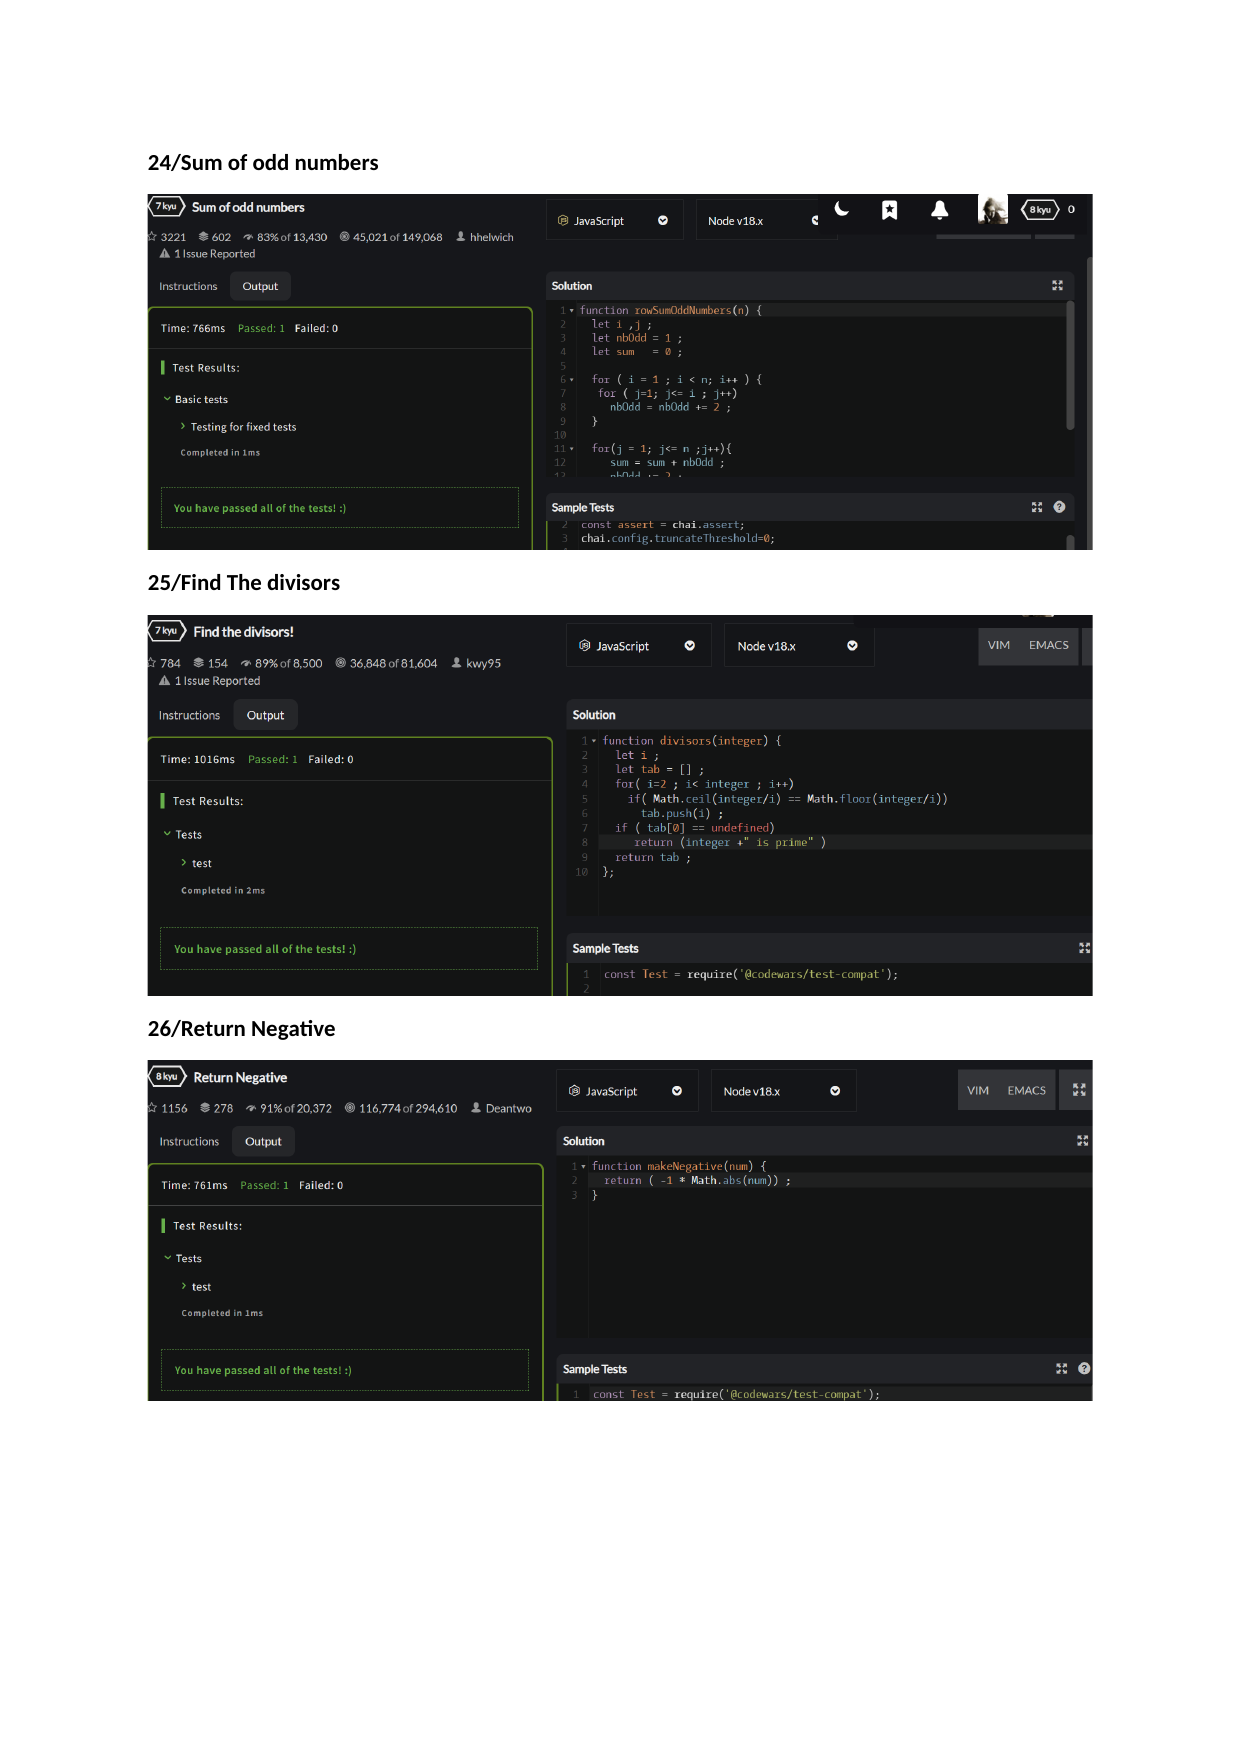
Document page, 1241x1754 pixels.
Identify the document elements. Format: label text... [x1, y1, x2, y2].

picture [147, 615, 1093, 996]
picture [147, 194, 1093, 550]
text 26/Return Negative [148, 1014, 1093, 1042]
text 25/Find The divisors [148, 568, 1093, 596]
picture [147, 1060, 1093, 1401]
text 24/Sum of odd numbers [148, 148, 1093, 176]
